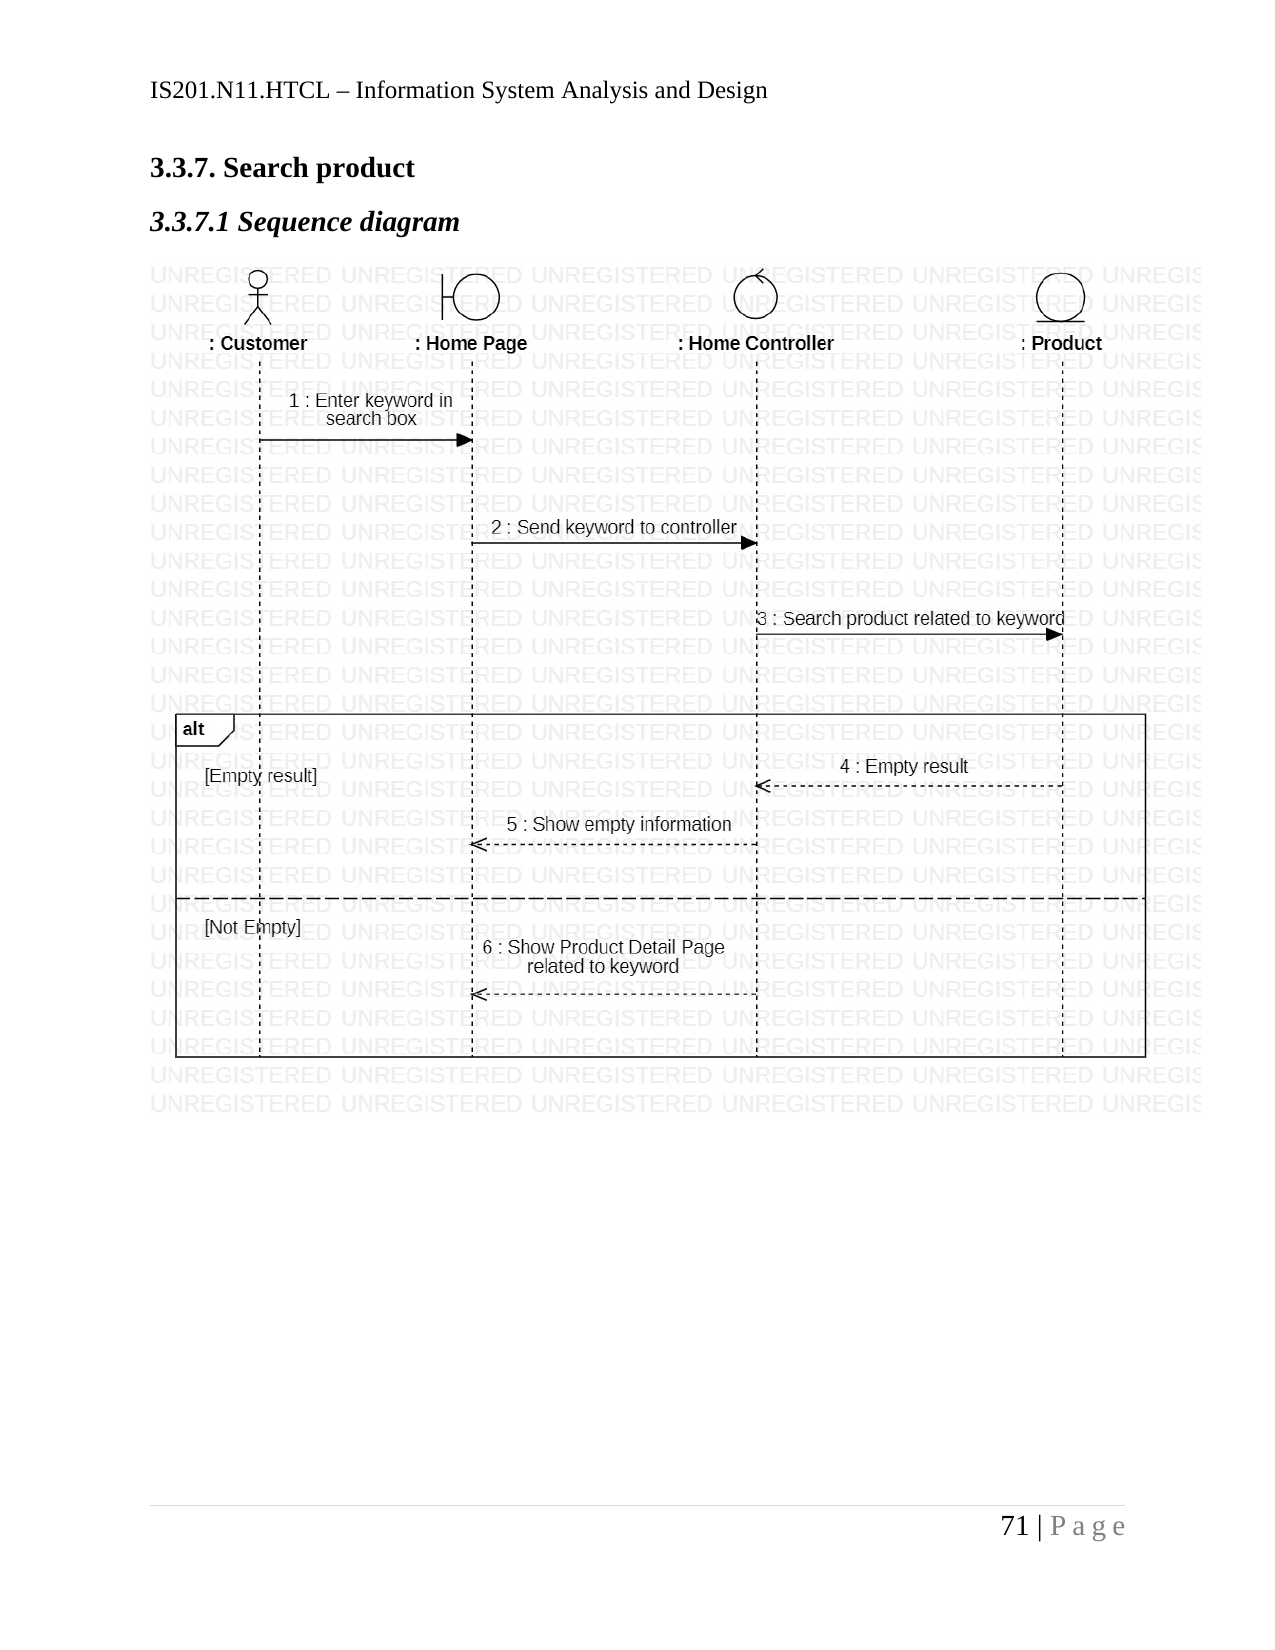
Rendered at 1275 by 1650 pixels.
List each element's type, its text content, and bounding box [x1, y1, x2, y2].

subtitle 3.3.7. Search product [150, 150, 1125, 183]
subtitle 3.3.7.1 Sequence diagram [150, 204, 1125, 238]
picture [150, 254, 1202, 1114]
